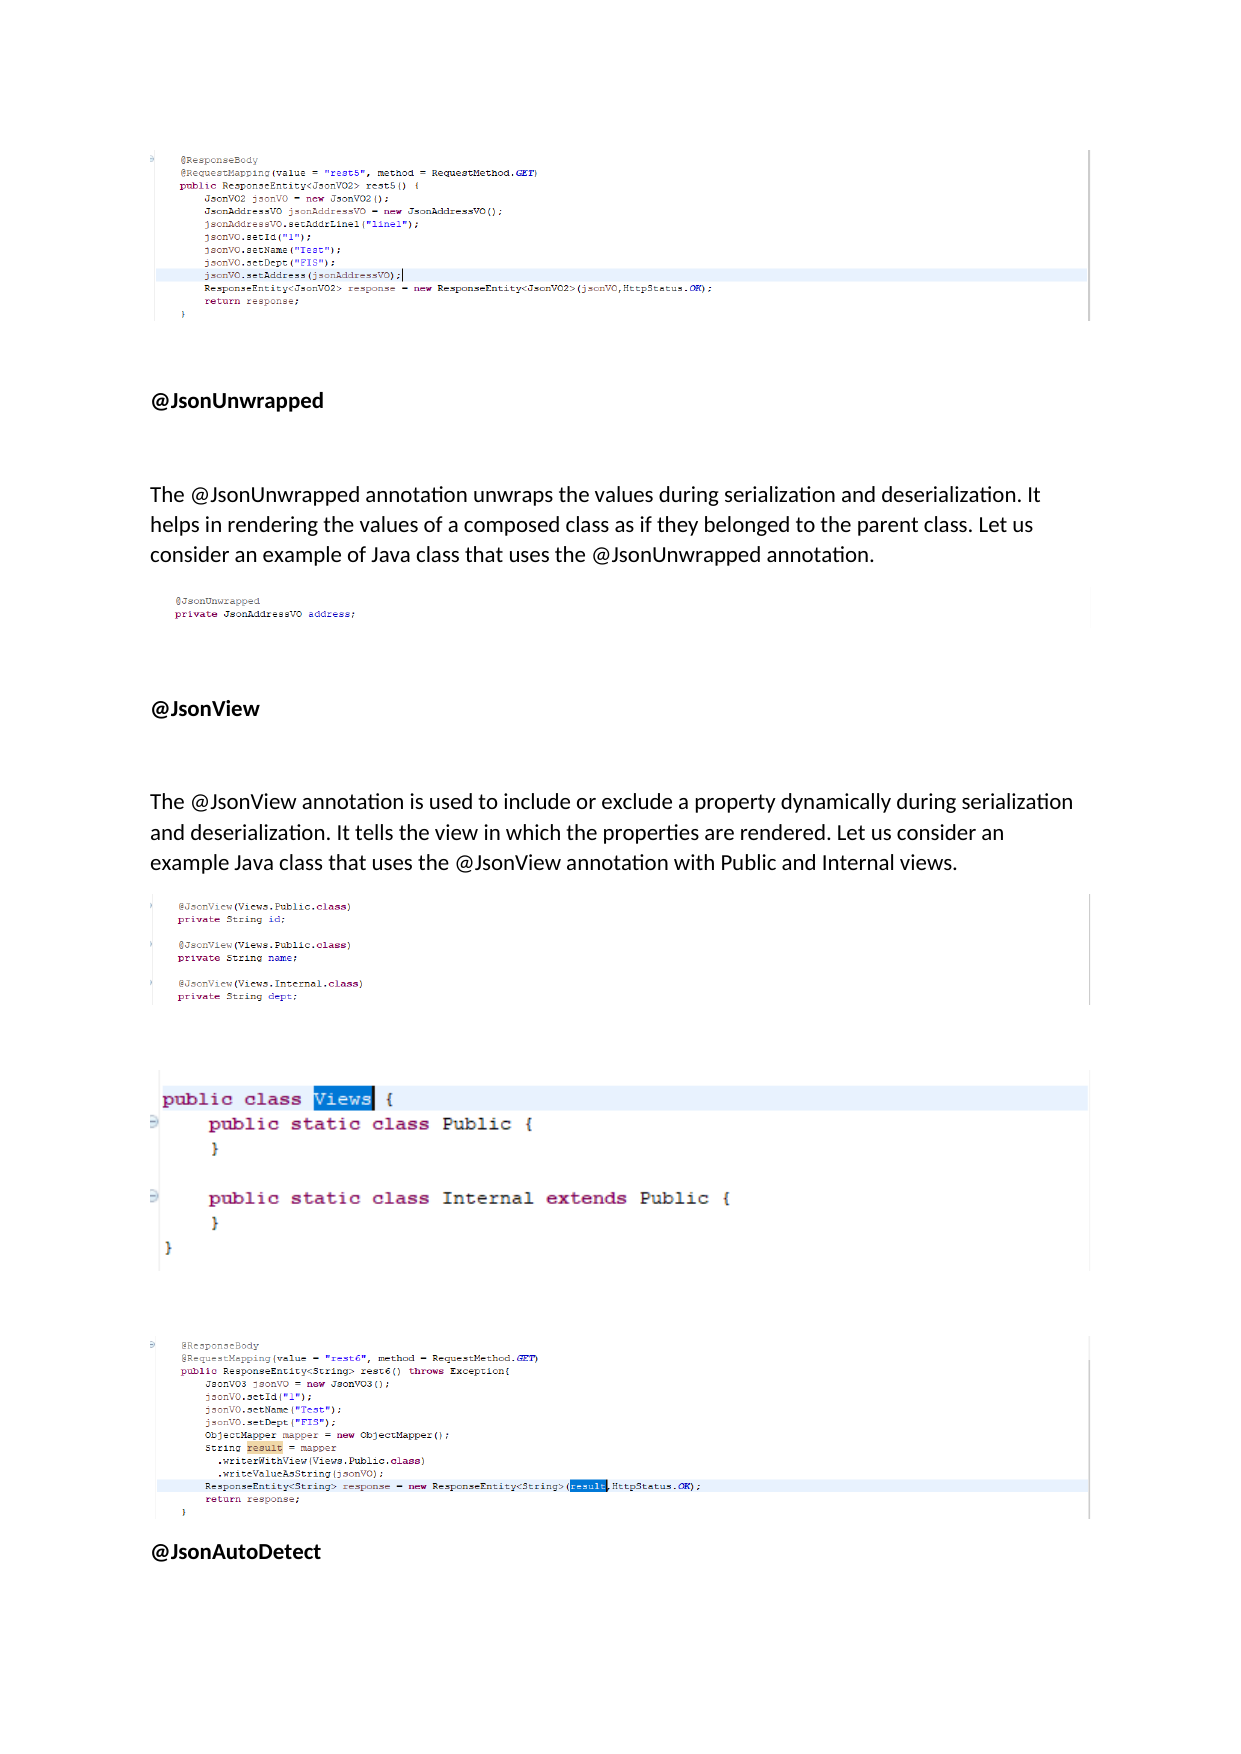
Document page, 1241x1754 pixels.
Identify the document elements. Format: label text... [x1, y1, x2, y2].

text @JsonAutoDetect [150, 1537, 1090, 1565]
text The @JsonView annotation is used to include or exclude a property dynamically during serialization and deserialization. It tells the view in which the properties are rendered. Let us consider an example Java class that uses the @JsonView annotation with Public and Internal views. [150, 787, 1090, 876]
picture [150, 1336, 1091, 1519]
picture [150, 150, 1091, 321]
picture [150, 1070, 1091, 1271]
picture [150, 894, 1091, 1005]
text @JsonUnwrapped [150, 386, 1090, 414]
text @JsonView [150, 694, 1090, 722]
picture [150, 587, 1091, 628]
text The @JsonUnwrapped annotation unwraps the values during serialization and deserialization. It helps in rendering the values of a composed class as if they belonged to the parent class. Let us consider an example of Java class that uses the @JsonUnwrapped annotation. [150, 480, 1090, 568]
